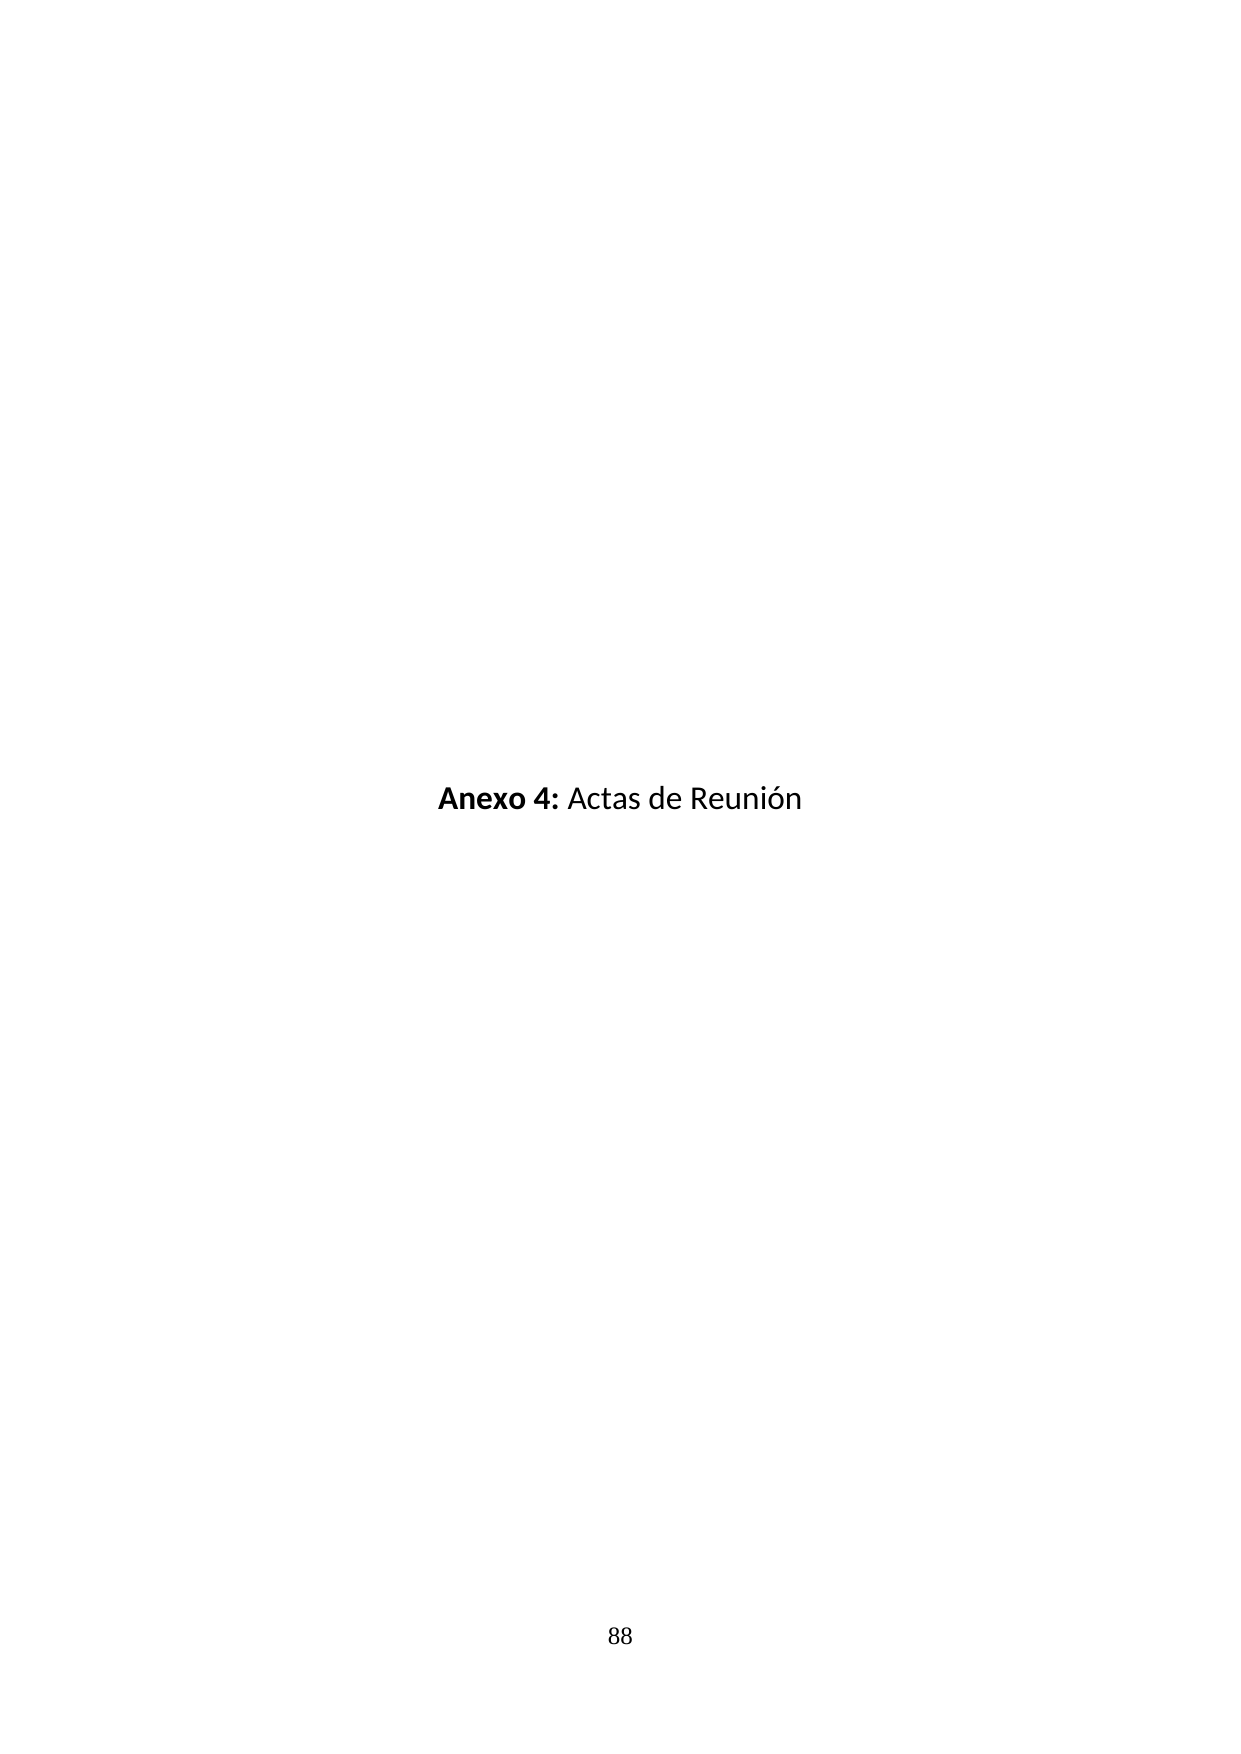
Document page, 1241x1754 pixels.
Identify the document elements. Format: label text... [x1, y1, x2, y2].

subtitle Anexo 4: Actas de Reunión [177, 777, 1063, 817]
